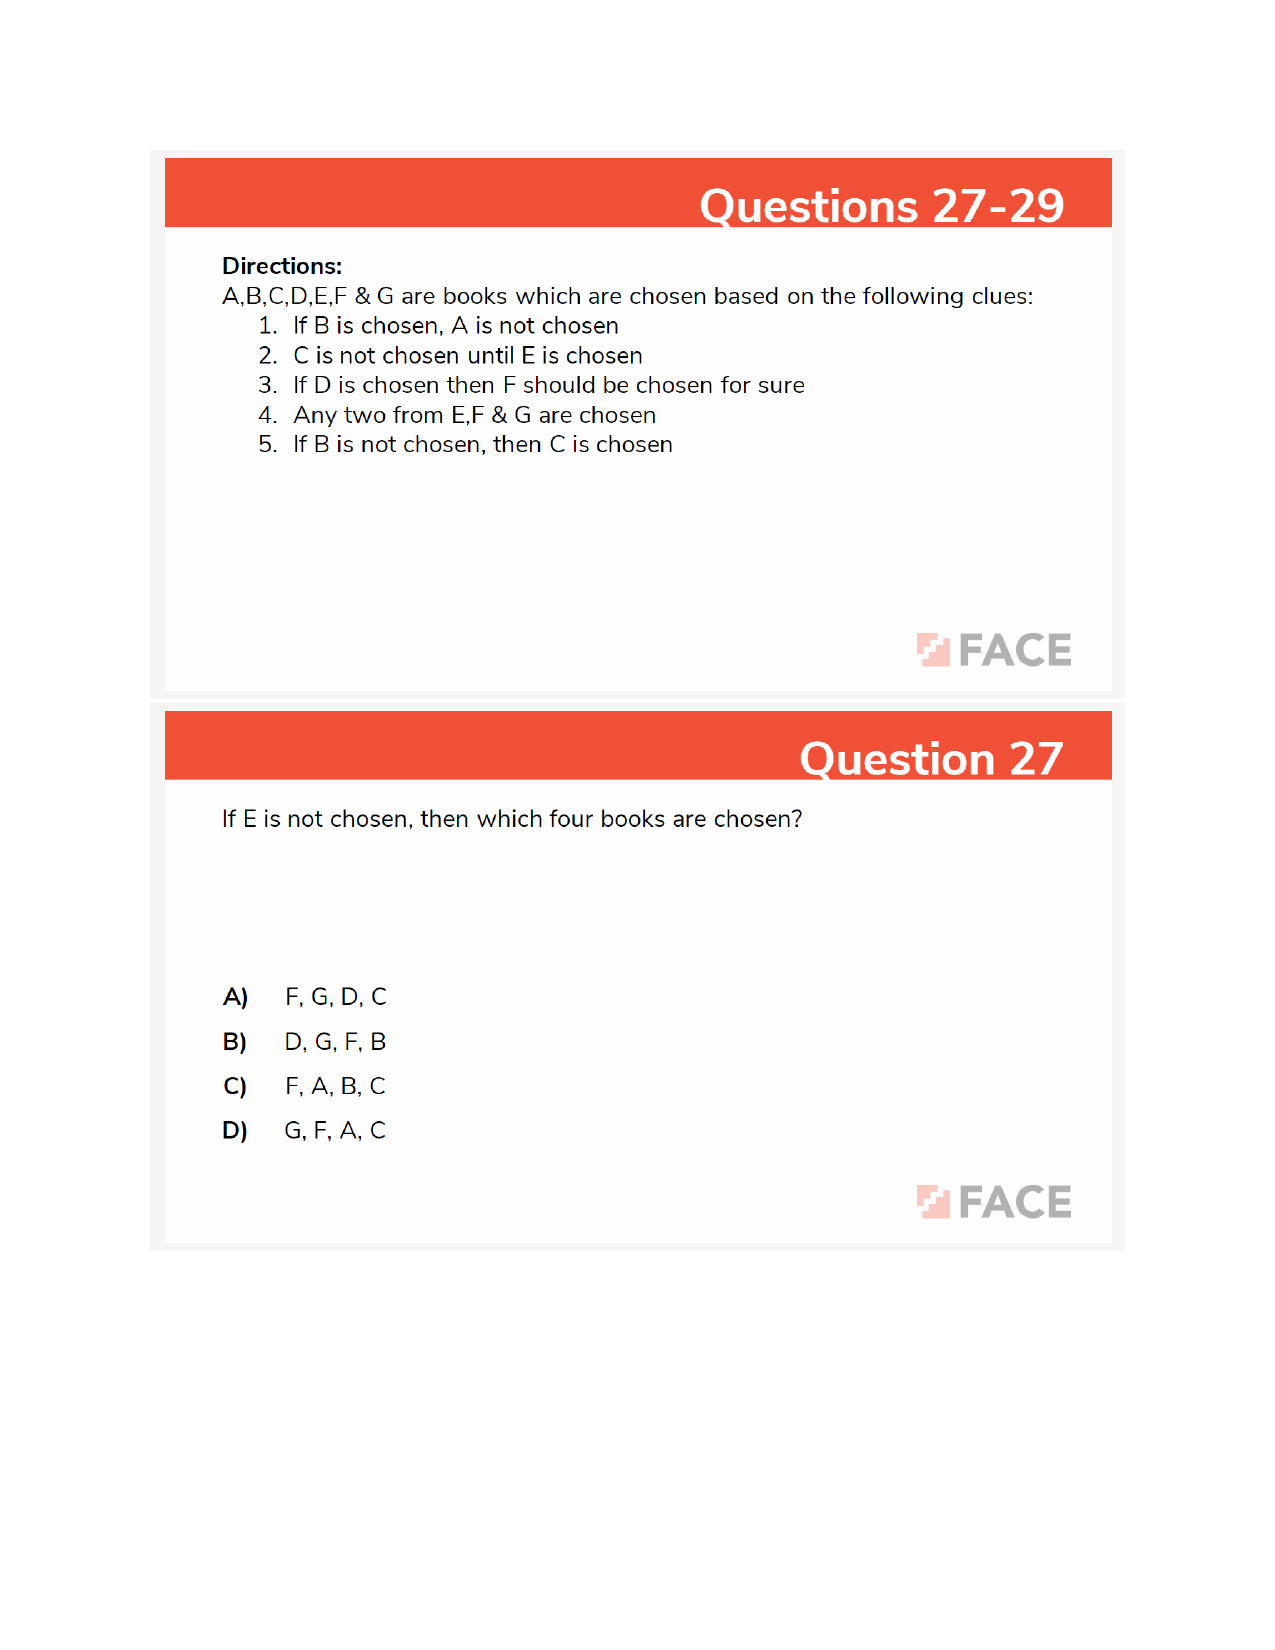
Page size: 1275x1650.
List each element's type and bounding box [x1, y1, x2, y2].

picture [150, 702, 1125, 1251]
picture [150, 150, 1125, 699]
